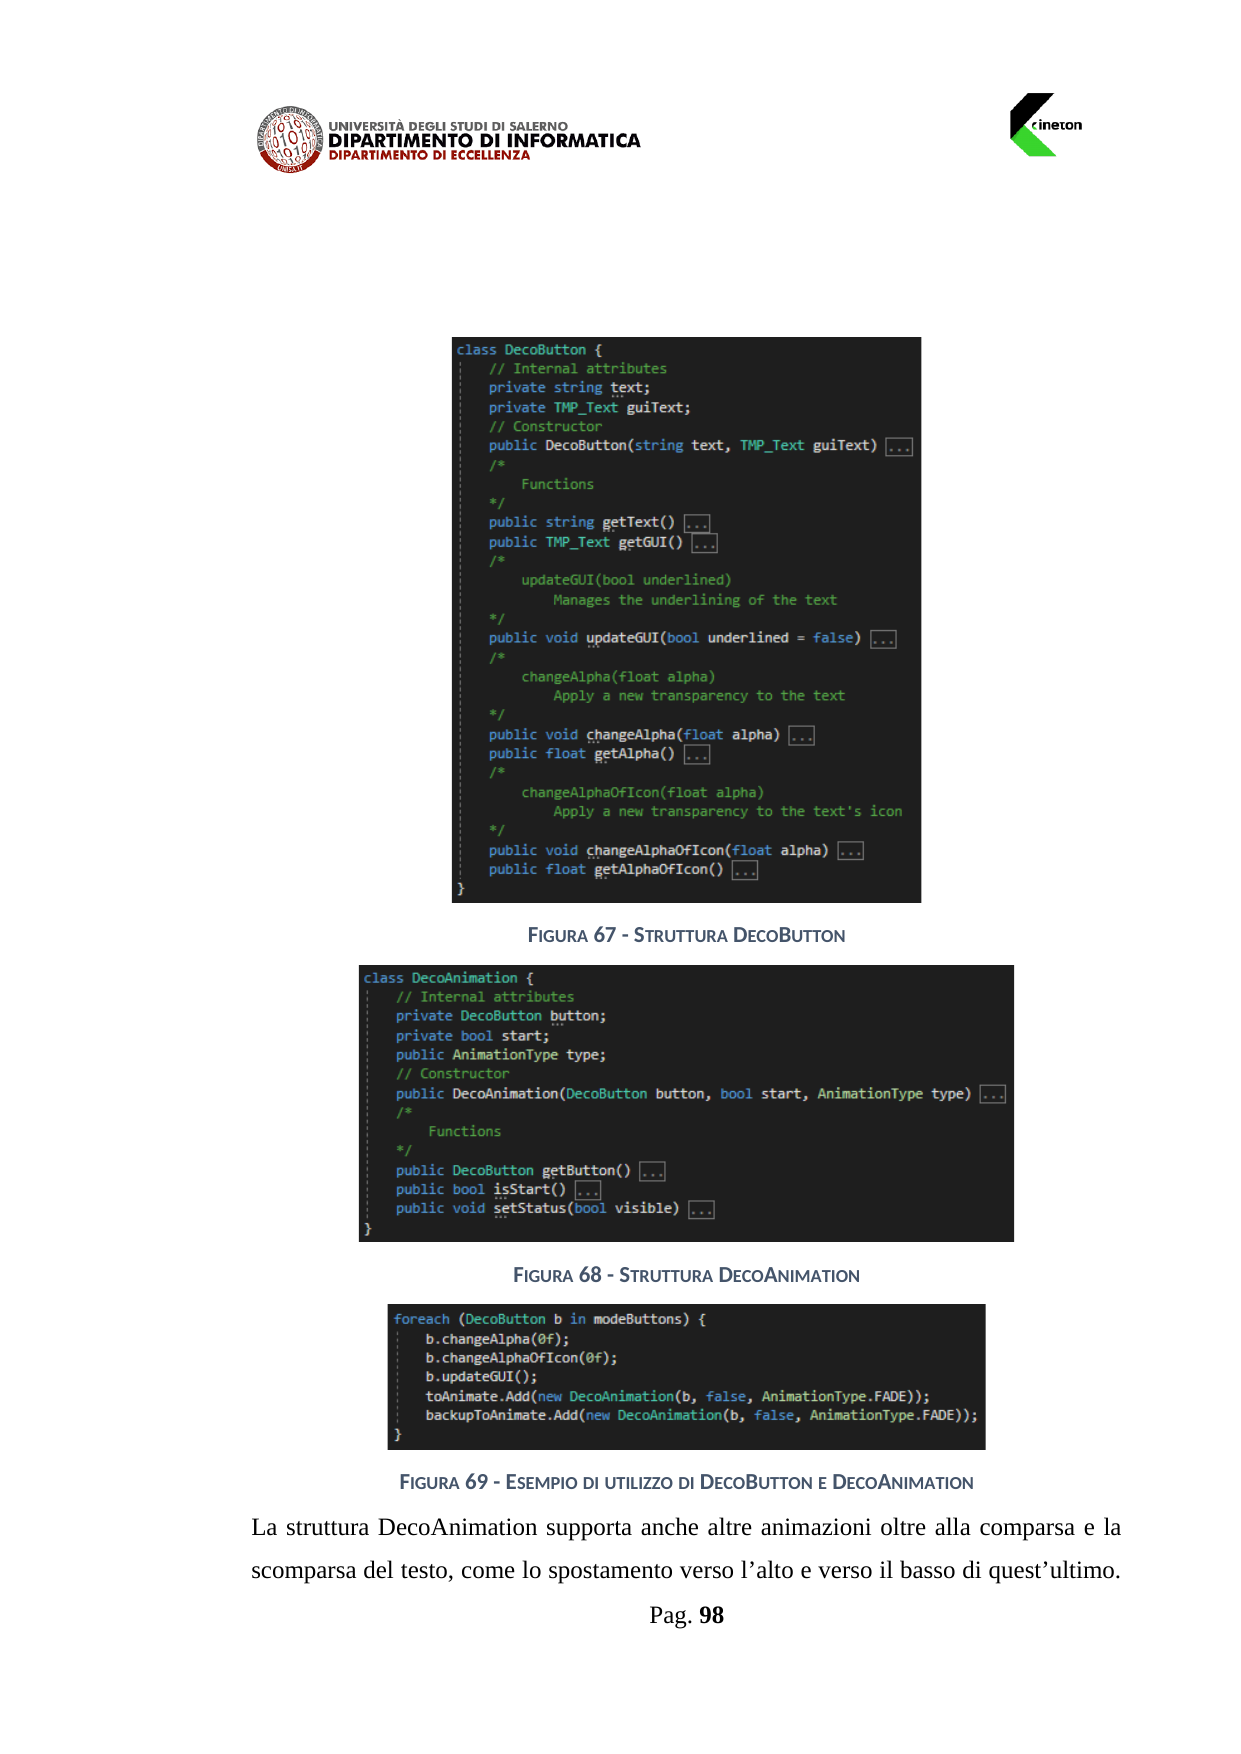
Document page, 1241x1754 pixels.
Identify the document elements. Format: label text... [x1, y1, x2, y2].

picture [451, 337, 922, 903]
text Figura 69 - Esempio di utilizzo di DecoButton e DecoAnimation [251, 1467, 1122, 1495]
text Figura 67 - Struttura DecoButton [251, 920, 1122, 948]
picture [358, 965, 1015, 1242]
text Figura 68 - Struttura DecoAnimation [251, 1260, 1122, 1288]
picture [987, 73, 1102, 177]
picture [251, 102, 645, 177]
picture [387, 1304, 986, 1450]
